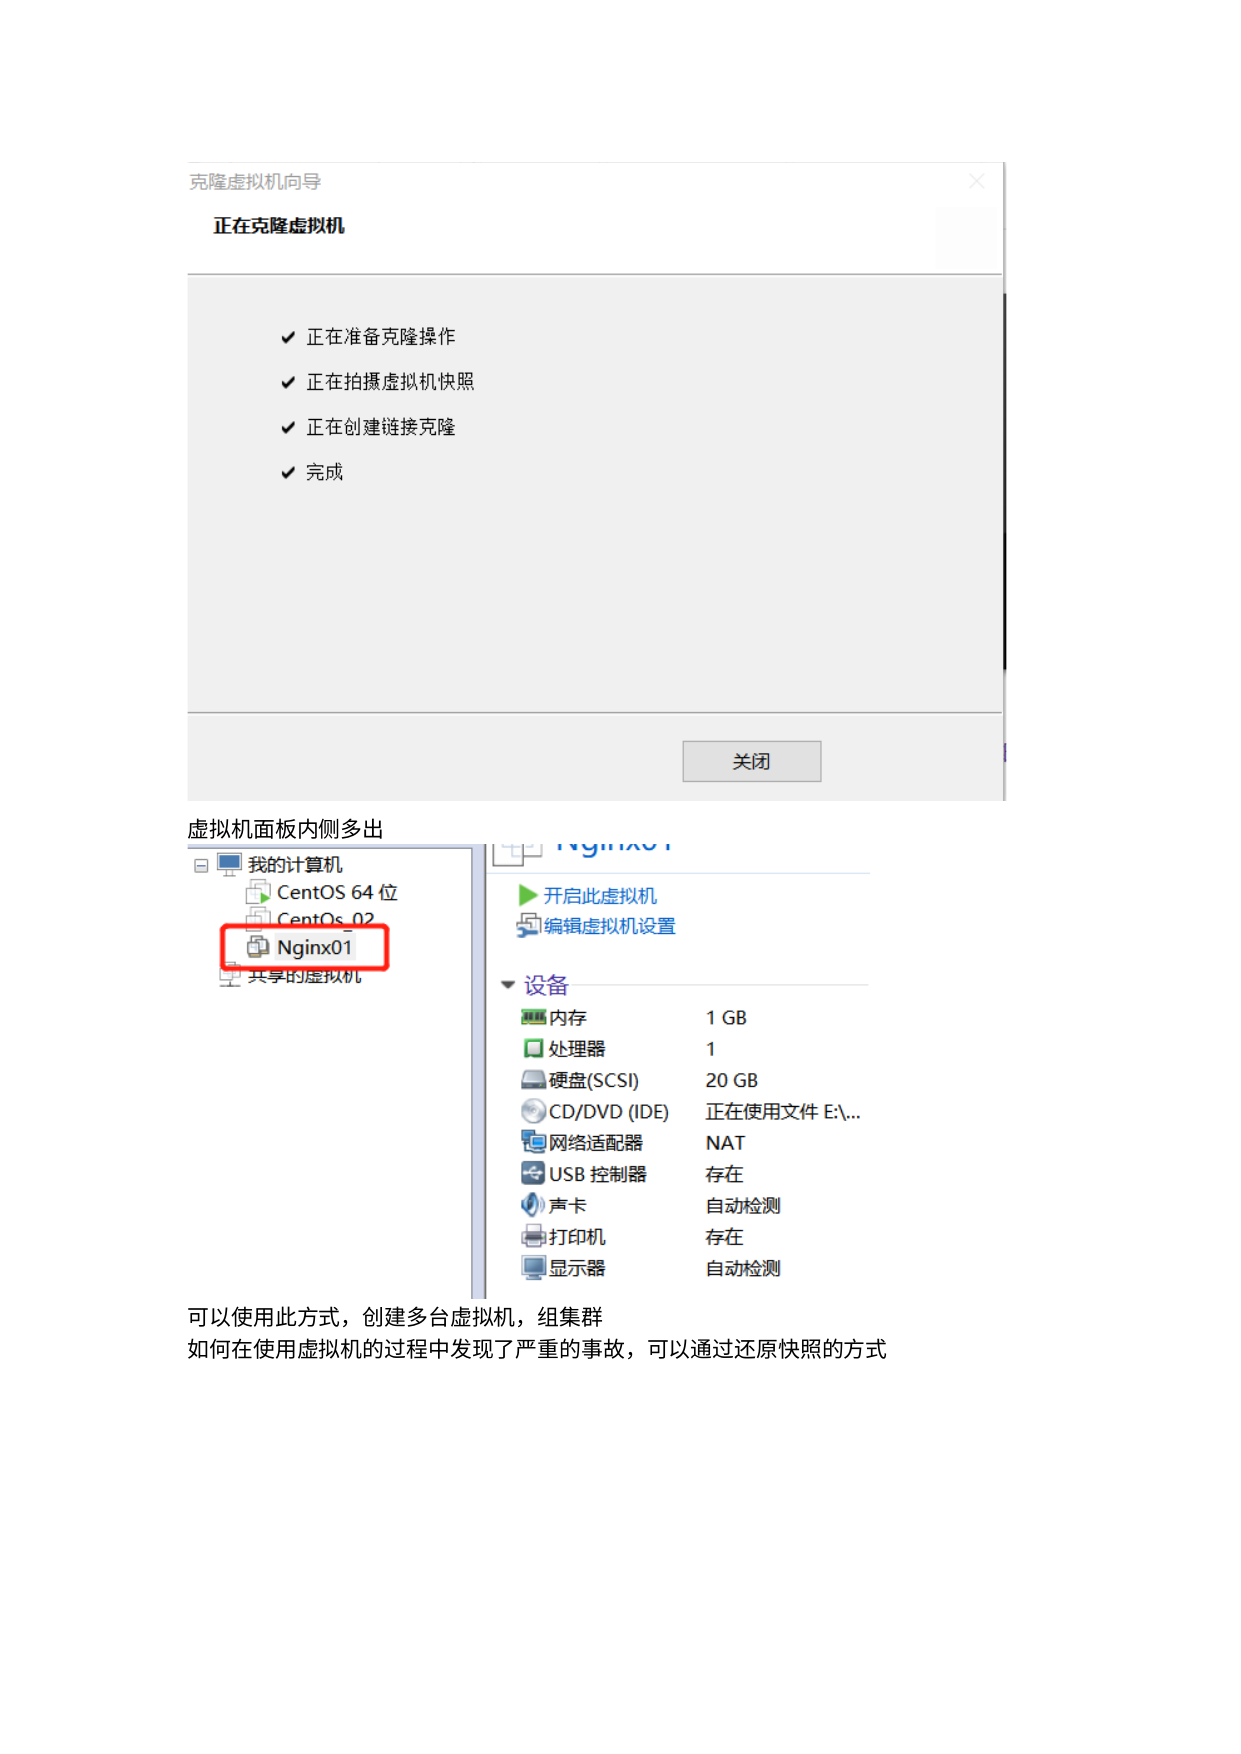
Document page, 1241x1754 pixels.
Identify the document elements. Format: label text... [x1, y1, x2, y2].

list 虚拟机面板内侧多出 [187, 812, 1053, 844]
list 可以使用此方式，创建多台虚拟机，组集群 [187, 1299, 1053, 1332]
picture [187, 844, 871, 1299]
list 如何在使用虚拟机的过程中发现了严重的事故，可以通过还原快照的方式 [187, 1332, 1053, 1364]
picture [187, 162, 1007, 801]
